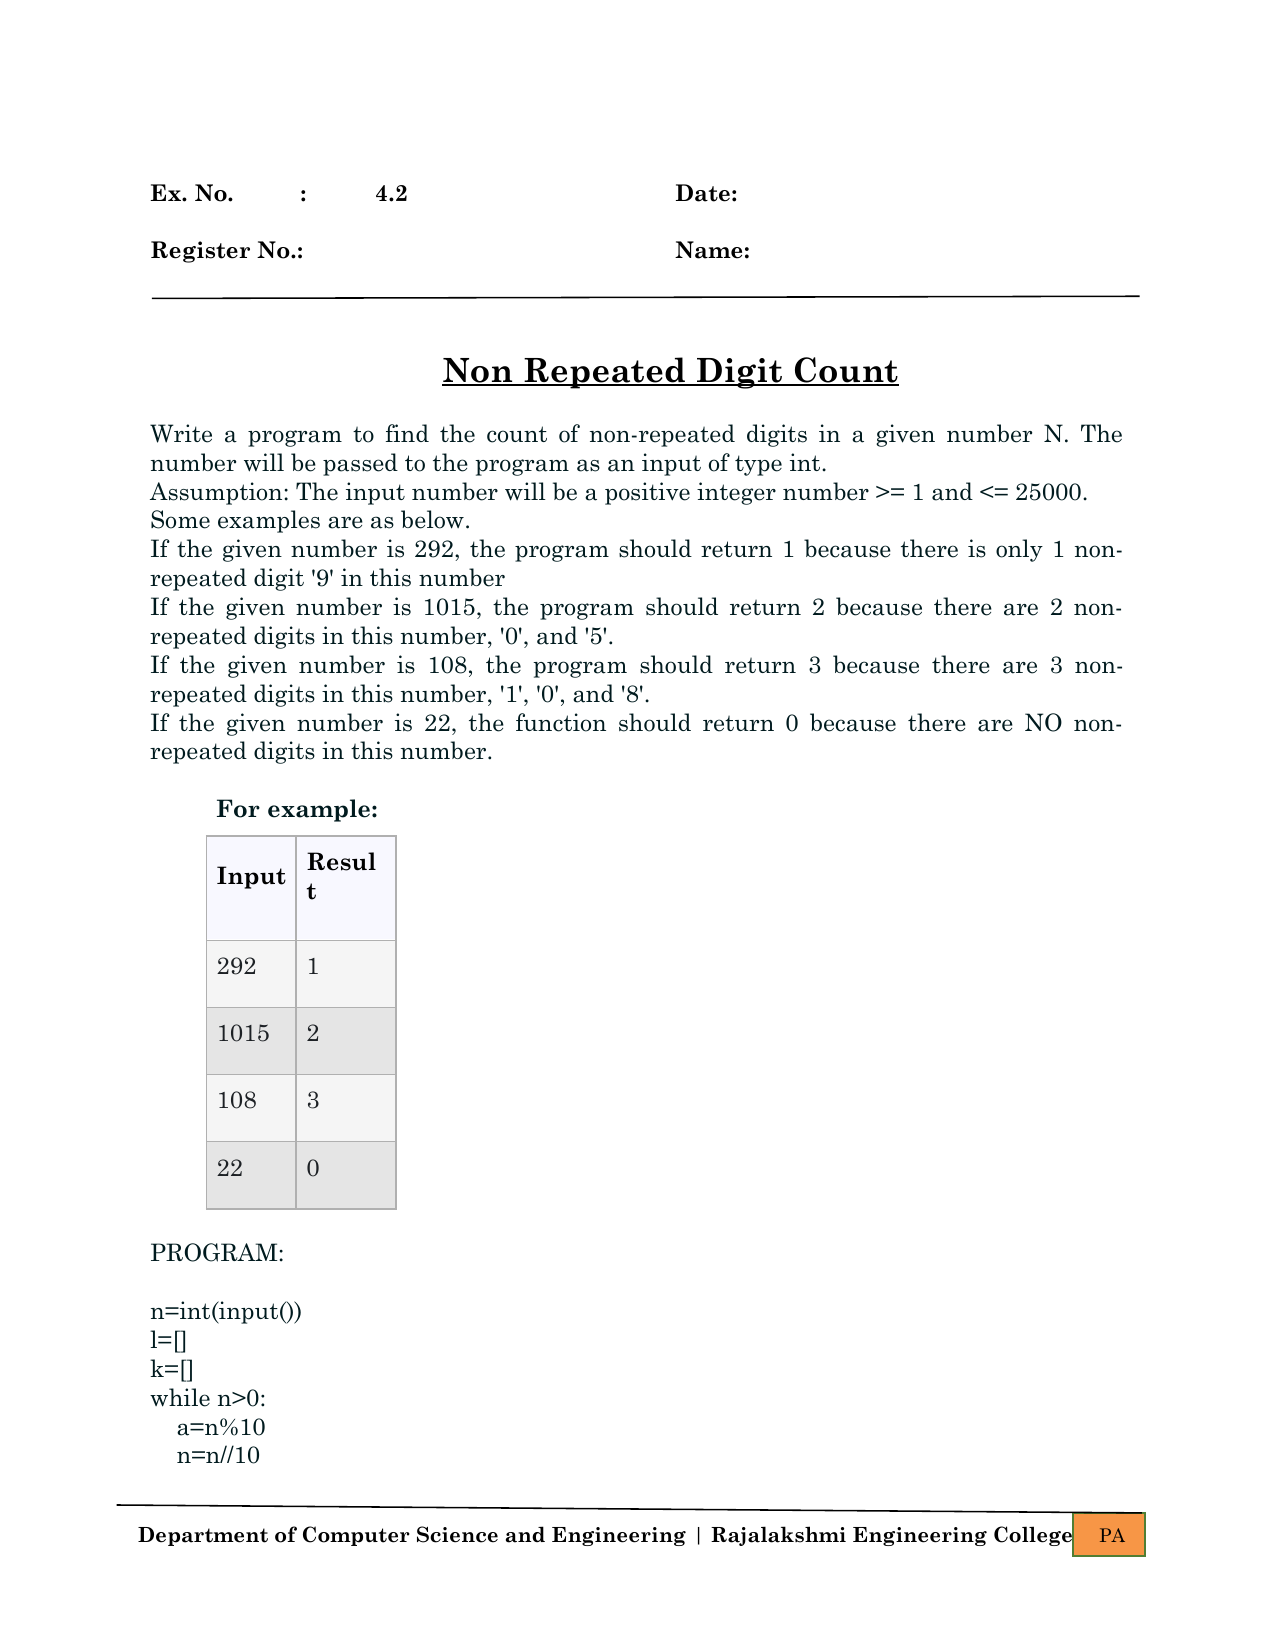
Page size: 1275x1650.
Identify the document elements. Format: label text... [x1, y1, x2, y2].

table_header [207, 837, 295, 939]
text n=n//10 [150, 1440, 1125, 1469]
text If the given number is 1015, the program should return 2 because there are 2 non-repeated digits in this number, '0', and '5'. [150, 592, 1125, 649]
text a=n%10 [150, 1411, 1125, 1440]
text Assumption: The input number will be a positive integer number >= 1 and <= 25000. [150, 476, 1125, 505]
text PROGRAM: [150, 1209, 1125, 1267]
text If the given number is 22, the function should return 0 because there are NO non-repeated digits in this number. [150, 707, 1125, 765]
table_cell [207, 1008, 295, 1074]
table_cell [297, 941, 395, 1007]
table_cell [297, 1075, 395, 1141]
text For example: [216, 794, 1125, 823]
text k=[] [150, 1354, 1125, 1382]
text If the given number is 292, the program should return 1 because there is only 1 non-repeated digit '9' in this number [150, 534, 1125, 592]
text Register No.: Name: [150, 236, 1125, 263]
text n=int(input()) [150, 1296, 1125, 1325]
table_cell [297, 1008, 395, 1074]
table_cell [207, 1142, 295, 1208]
text Ex. No. : 4.2 Date: [150, 179, 1125, 207]
text l=[] [150, 1325, 1125, 1354]
text while n>0: [150, 1382, 1125, 1411]
text If the given number is 108, the program should return 3 because there are 3 non-repeated digits in this number, '1', '0', and '8'. [150, 649, 1125, 707]
text Non Repeated Digit Count [216, 349, 1125, 389]
text Some examples are as below. [150, 505, 1125, 534]
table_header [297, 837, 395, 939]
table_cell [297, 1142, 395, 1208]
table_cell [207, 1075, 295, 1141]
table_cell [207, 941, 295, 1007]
text Write a program to find the count of non-repeated digits in a given number N. The number will be passed to the program as an input of type int. [150, 419, 1125, 476]
